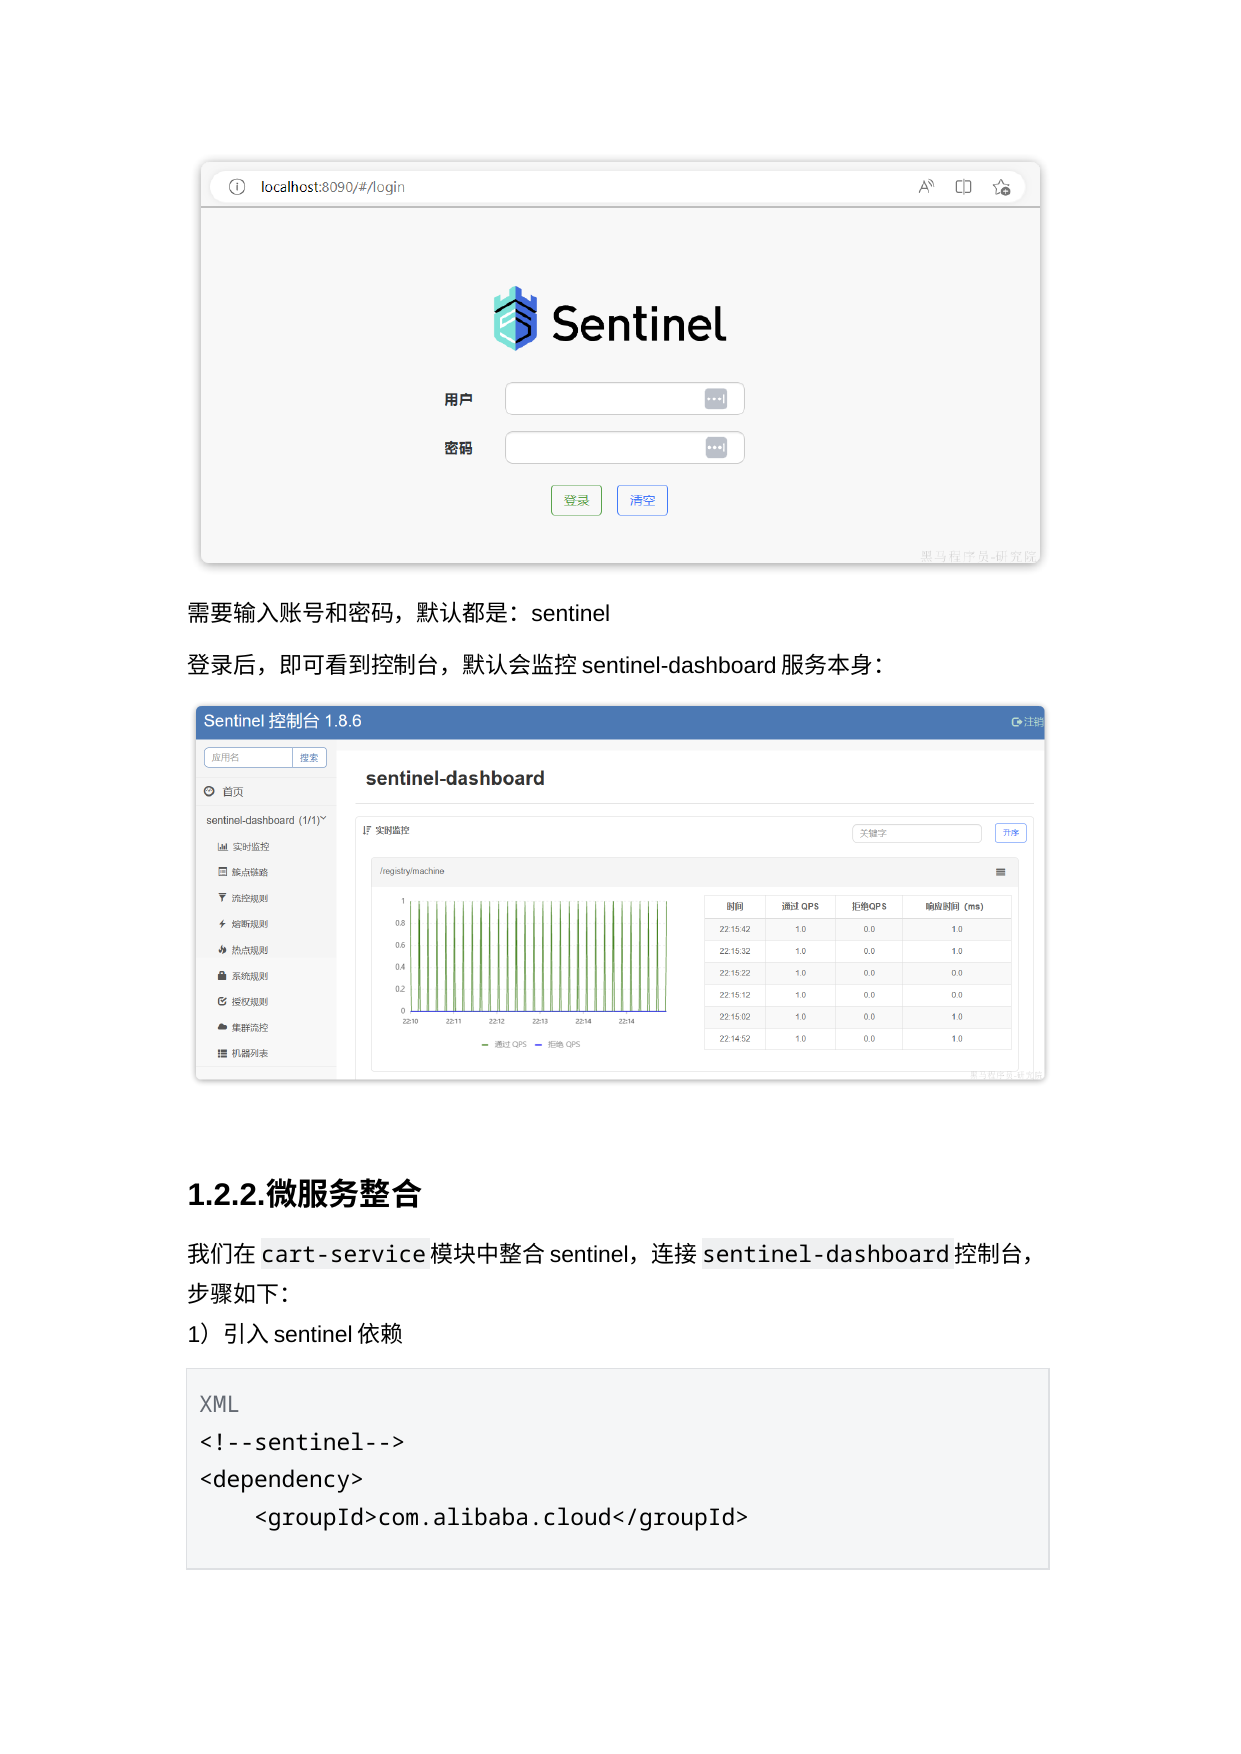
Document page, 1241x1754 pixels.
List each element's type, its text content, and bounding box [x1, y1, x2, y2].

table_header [187, 1369, 1048, 1568]
picture [188, 150, 1052, 577]
text 登录后，即可看到控制台，默认会监控sentinel-dashboard服务本身： [187, 647, 1053, 680]
picture [188, 698, 1052, 1088]
text 1.2.2.微服务整合 [187, 1169, 1053, 1214]
text 我们在cart-service模块中整合sentinel，连接sentinel-dashboard控制台，步骤如下： 1）引入sentinel依赖 [187, 1236, 1053, 1349]
text 需要输入账号和密码，默认都是：sentinel [187, 594, 1053, 628]
